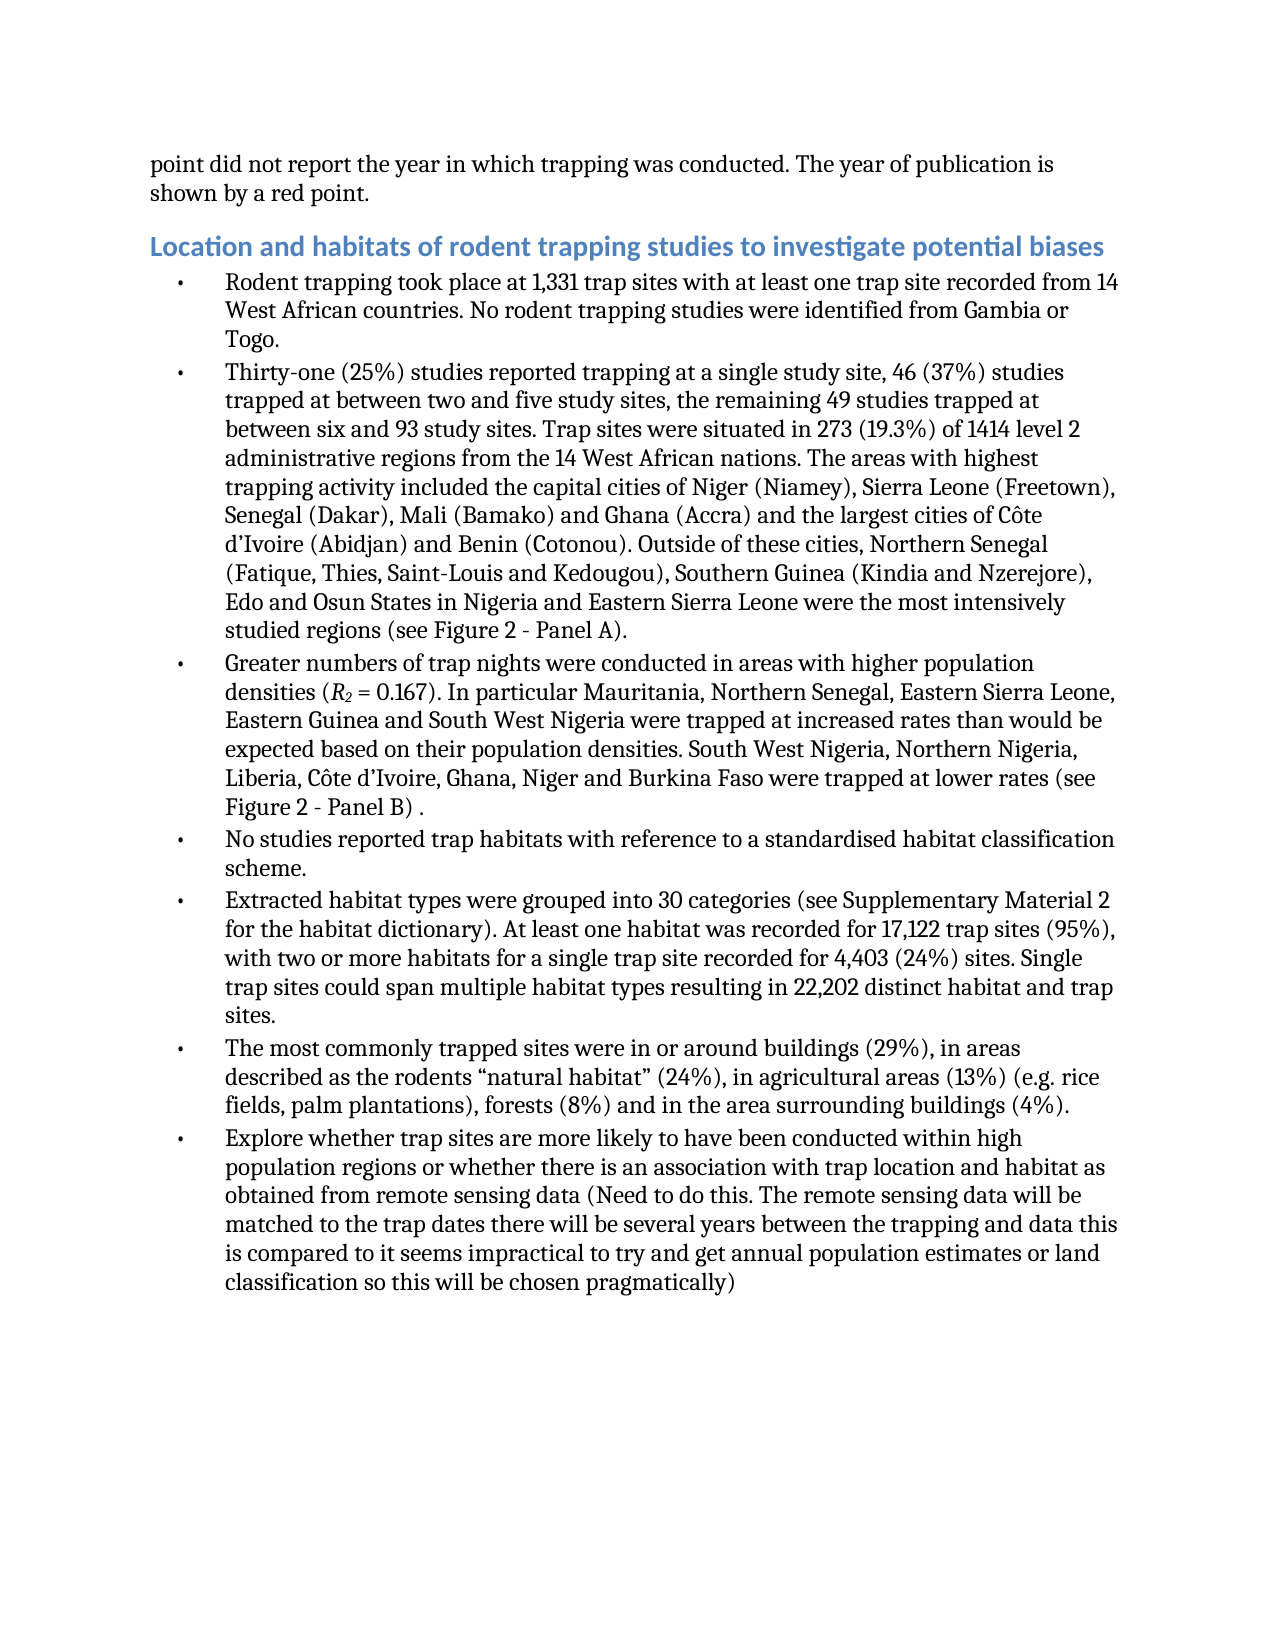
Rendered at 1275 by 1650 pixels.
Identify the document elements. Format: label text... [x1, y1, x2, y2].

list The most commonly trapped sites were in or around buildings (29%), in areas described as the rodents “natural habitat” (24%), in agricultural areas (13%) (e.g. rice fields, palm plantations), forests (8%) and in the area surrounding buildings (4%). [175, 1034, 1125, 1120]
list Greater numbers of trap nights were conducted in areas with higher population densities (R2 = 0.167). In particular Mauritania, Northern Senegal, Eastern Sierra Leone, Eastern Guinea and South West Nigeria were trapped at increased rates than would be expected based on their population densities. South West Nigeria, Northern Nigeria, Liberia, Côte d’Ivoire, Ghana, Niger and Burkina Faso were trapped at lower rates (see Figure 2 - Panel B) . [175, 649, 1125, 821]
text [150, 150, 1125, 207]
list Thirty-one (25%) studies reported trapping at a single study site, 46 (37%) studies trapped at between two and five study sites, the remaining 49 studies trapped at between six and 93 study sites. Trap sites were situated in 273 (19.3%) of 1414 level 2 administrative regions from the 14 West African nations. The areas with highest trapping activity included the capital cities of Niger (Niamey), Sierra Leone (Freetown), Senegal (Dakar), Mali (Bamako) and Ghana (Accra) and the largest cities of Côte d’Ivoire (Abidjan) and Benin (Cotonou). Outside of these cities, Northern Senegal (Fatique, Thies, Saint-Louis and Kedougou), Southern Guinea (Kindia and Nzerejore), Edo and Osun States in Nigeria and Eastern Sierra Leone were the most intensively studied regions (see Figure 2 - Panel A). [175, 358, 1125, 645]
list Rodent trapping took place at 1,331 trap sites with at least one trap site recorded from 14 West African countries. No rodent trapping studies were identified from Gambia or Togo. [175, 268, 1125, 354]
list Extracted habitat types were grouped into 30 categories (see Supplementary Material 2 for the habitat dictionary). At least one habitat was recorded for 17,122 trap sites (95%), with two or more habitats for a single trap site recorded for 4,403 (24%) sites. Single trap sites could span multiple habitat types resulting in 22,202 distinct habitat and trap sites. [175, 886, 1125, 1030]
list No studies reported trap habitats with reference to a standardised habitat classification scheme. [175, 825, 1125, 883]
list Explore whether trap sites are more likely to have been conducted within high population regions or whether there is an association with trap location and habitat as obtained from remote sensing data (Need to do this. The remote sensing data will be matched to the trap dates there will be several years between the trapping and data this is compared to it seems impractical to try and get annual population estimates or land classification so this will be chosen pragmatically) [175, 1124, 1125, 1296]
subtitle Location and habitats of rodent trapping studies to investigate potential biases [150, 228, 1125, 264]
